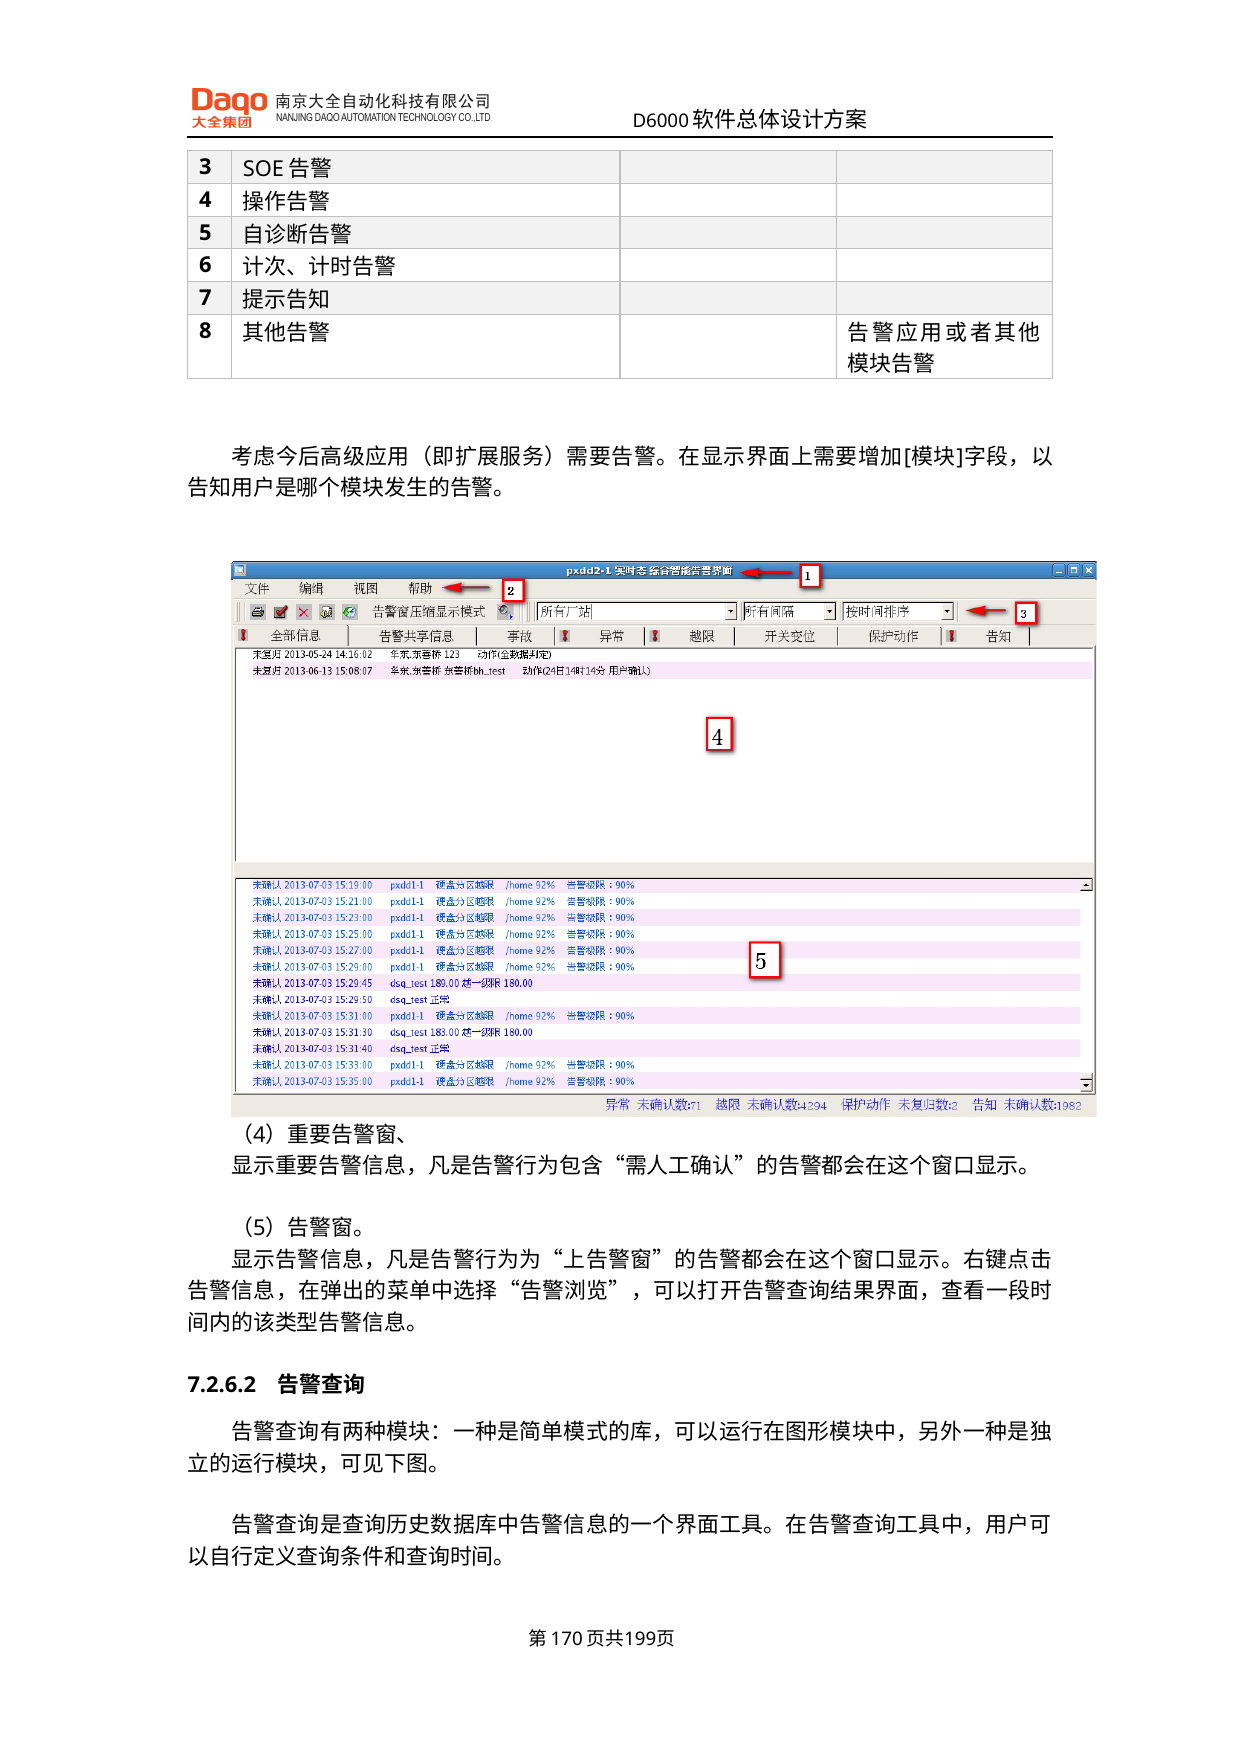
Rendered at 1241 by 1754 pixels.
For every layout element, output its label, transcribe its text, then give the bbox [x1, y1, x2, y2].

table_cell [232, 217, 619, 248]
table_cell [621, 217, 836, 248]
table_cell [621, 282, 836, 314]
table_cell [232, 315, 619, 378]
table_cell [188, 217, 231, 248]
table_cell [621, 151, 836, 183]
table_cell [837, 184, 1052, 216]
text 显示告警信息，凡是告警行为为“上告警窗”的告警都会在这个窗口显示。右键点击告警信息，在弹出的菜单中选择“告警浏览”，可以打开告警查询结果界面，查看一段时间内的该类型告警信息。 [187, 1242, 1053, 1337]
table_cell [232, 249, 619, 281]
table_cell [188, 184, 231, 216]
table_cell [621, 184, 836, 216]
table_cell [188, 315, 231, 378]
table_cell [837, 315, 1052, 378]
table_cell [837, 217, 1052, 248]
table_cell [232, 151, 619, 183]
text （4）重要告警窗、 [187, 1117, 1053, 1148]
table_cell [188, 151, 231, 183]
text 告警查询是查询历史数据库中告警信息的一个界面工具。在告警查询工具中，用户可以自行定义查询条件和查询时间。 [187, 1507, 1053, 1571]
picture [187, 88, 492, 128]
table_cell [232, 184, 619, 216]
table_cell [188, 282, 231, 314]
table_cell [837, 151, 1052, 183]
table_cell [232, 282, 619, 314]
text （5）告警窗。 [187, 1210, 1053, 1242]
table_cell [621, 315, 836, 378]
text 显示重要告警信息，凡是告警行为包含“需人工确认”的告警都会在这个窗口显示。 [187, 1148, 1053, 1180]
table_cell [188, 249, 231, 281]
text 告警查询有两种模块：一种是简单模式的库，可以运行在图形模块中，另外一种是独立的运行模块，可见下图。 [187, 1414, 1053, 1477]
subtitle 告警查询 [187, 1367, 1053, 1398]
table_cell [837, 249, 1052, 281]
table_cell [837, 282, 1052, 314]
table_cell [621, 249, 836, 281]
text 考虑今后高级应用（即扩展服务）需要告警。在显示界面上需要增加[模块]字段，以告知用户是哪个模块发生的告警。 [187, 439, 1053, 502]
